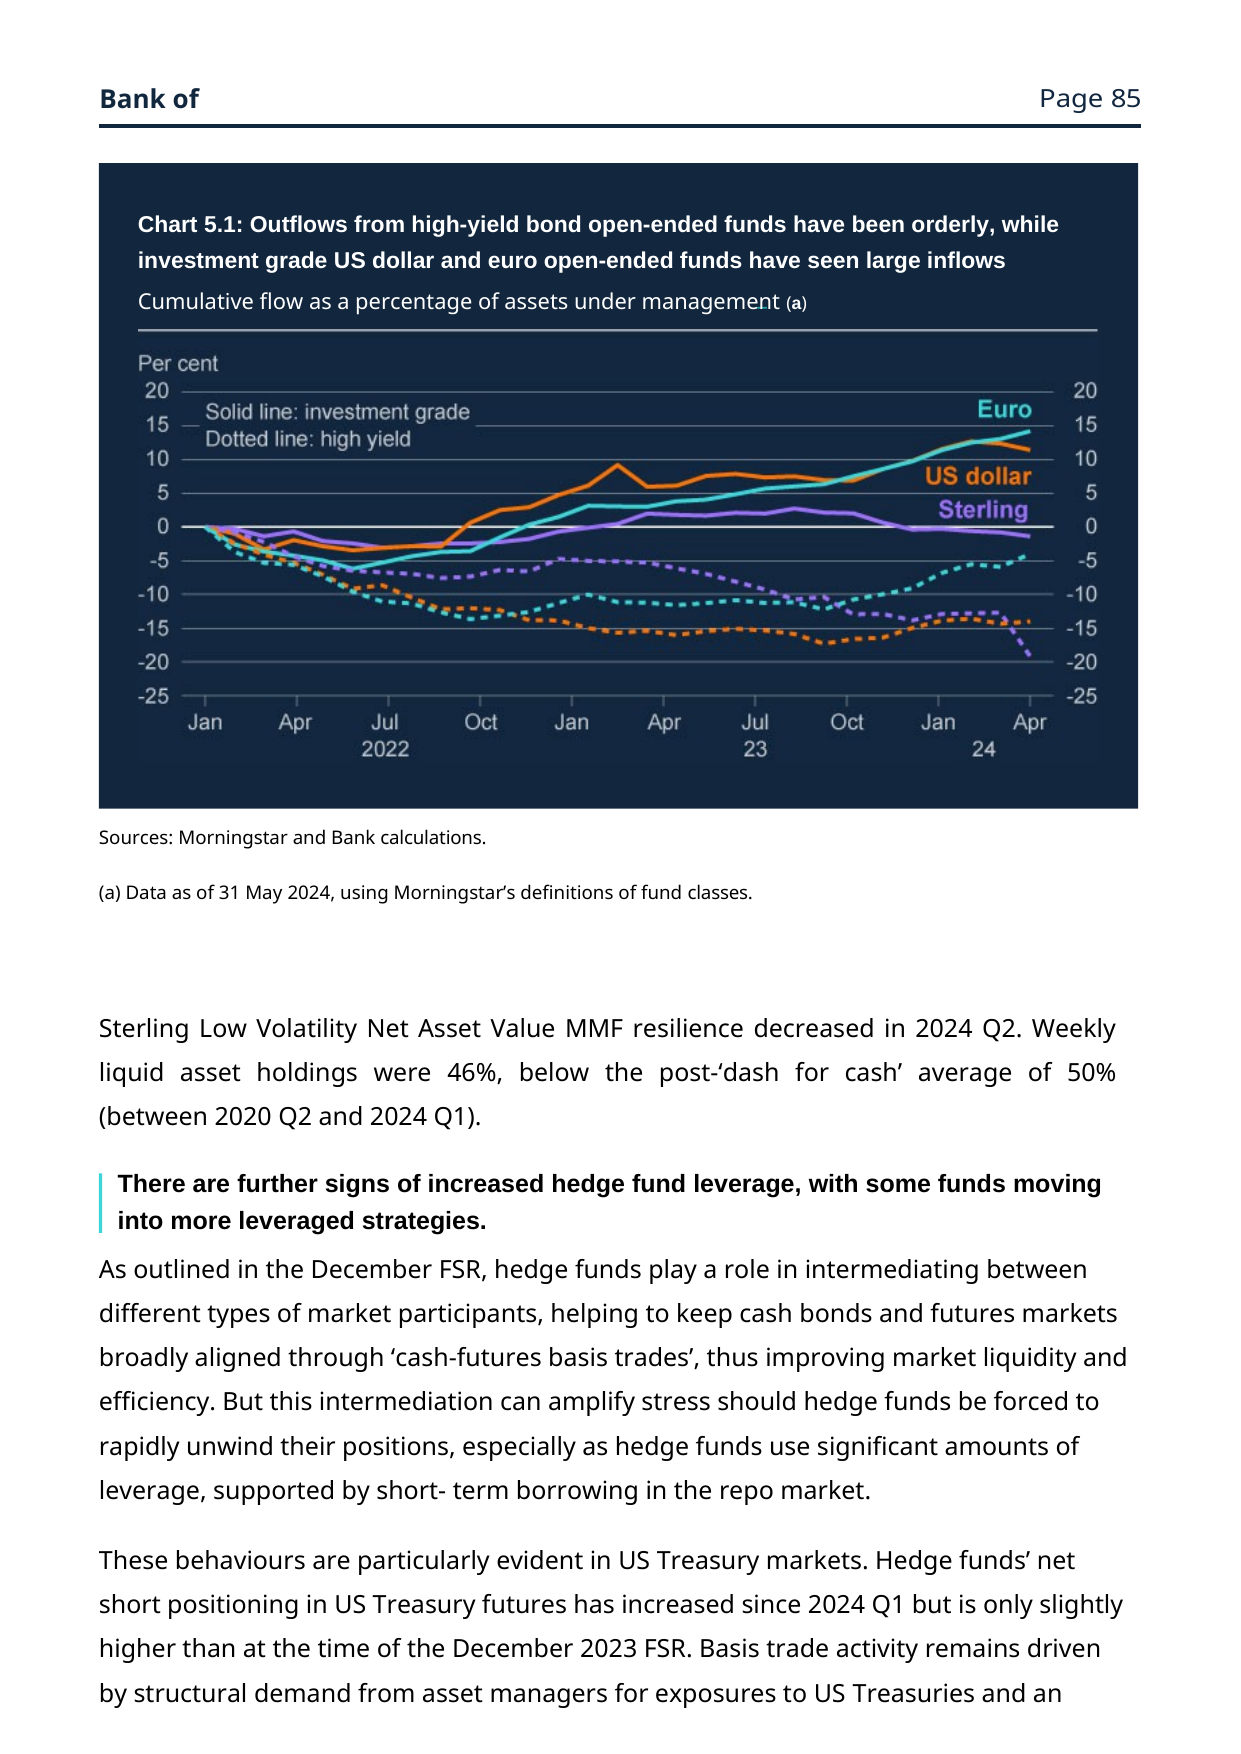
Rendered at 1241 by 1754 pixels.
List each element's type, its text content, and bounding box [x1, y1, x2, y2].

subtitle There are further signs of increased hedge fund leverage, with some funds moving into more leveraged strategies. [117, 1169, 1137, 1235]
text (a) Data as of 31 May 2024, using Morningstar’s definitions of fund classes. [99, 879, 1152, 905]
picture [138, 328, 1099, 762]
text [99, 1543, 1128, 1709]
text Sterling Low Volatility Net Asset Value MMF resilience decreased in 2024 Q2. Weekly liquid asset holdings were 46%, below the post-‘dash for cash’ average of 50% (between 2020 Q2 and 2024 Q1). [99, 1010, 1116, 1133]
text As outlined in the December FSR, hedge funds play a role in intermediating between different types of market participants, helping to keep cash bonds and futures markets broadly aligned through ‘cash-futures basis trades’, thus improving market liquidity and efficiency. But this intermediation can amplify stress should hedge funds be forced to rapidly unwind their positions, especially as hedge funds use significant amounts of leverage, supported by short- term borrowing in the repo market. [99, 1251, 1152, 1507]
text Sources: Morningstar and Bank calculations. [99, 824, 1152, 850]
